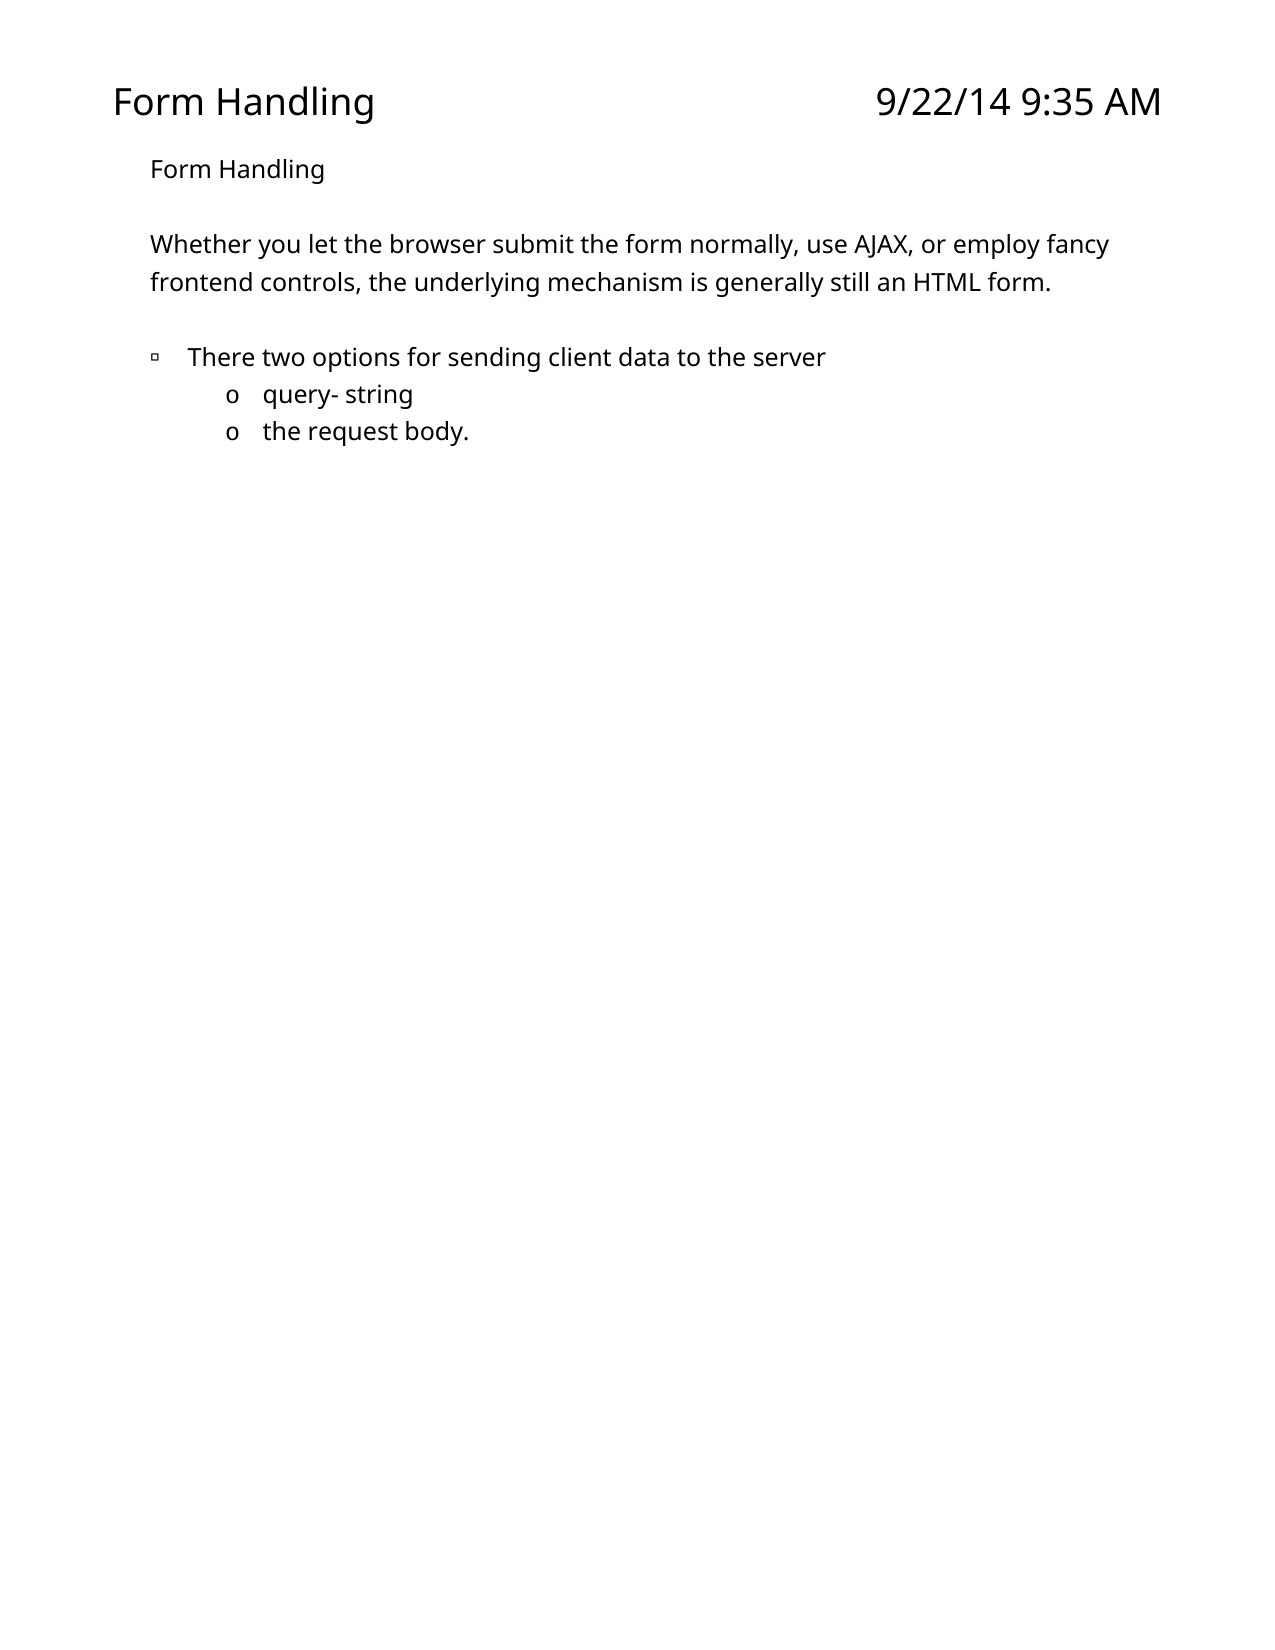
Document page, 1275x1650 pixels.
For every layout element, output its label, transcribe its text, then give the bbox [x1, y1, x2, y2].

text query‐ string [225, 375, 1125, 412]
text Whether you let the browser submit the form normally, use AJAX, or employ fancy frontend controls, the underlying mechanism is generally still an HTML form. [150, 225, 1125, 300]
text There two options for sending client data to the server [150, 337, 1125, 375]
text the request body. [225, 412, 1125, 450]
text Form Handling [150, 150, 1125, 187]
